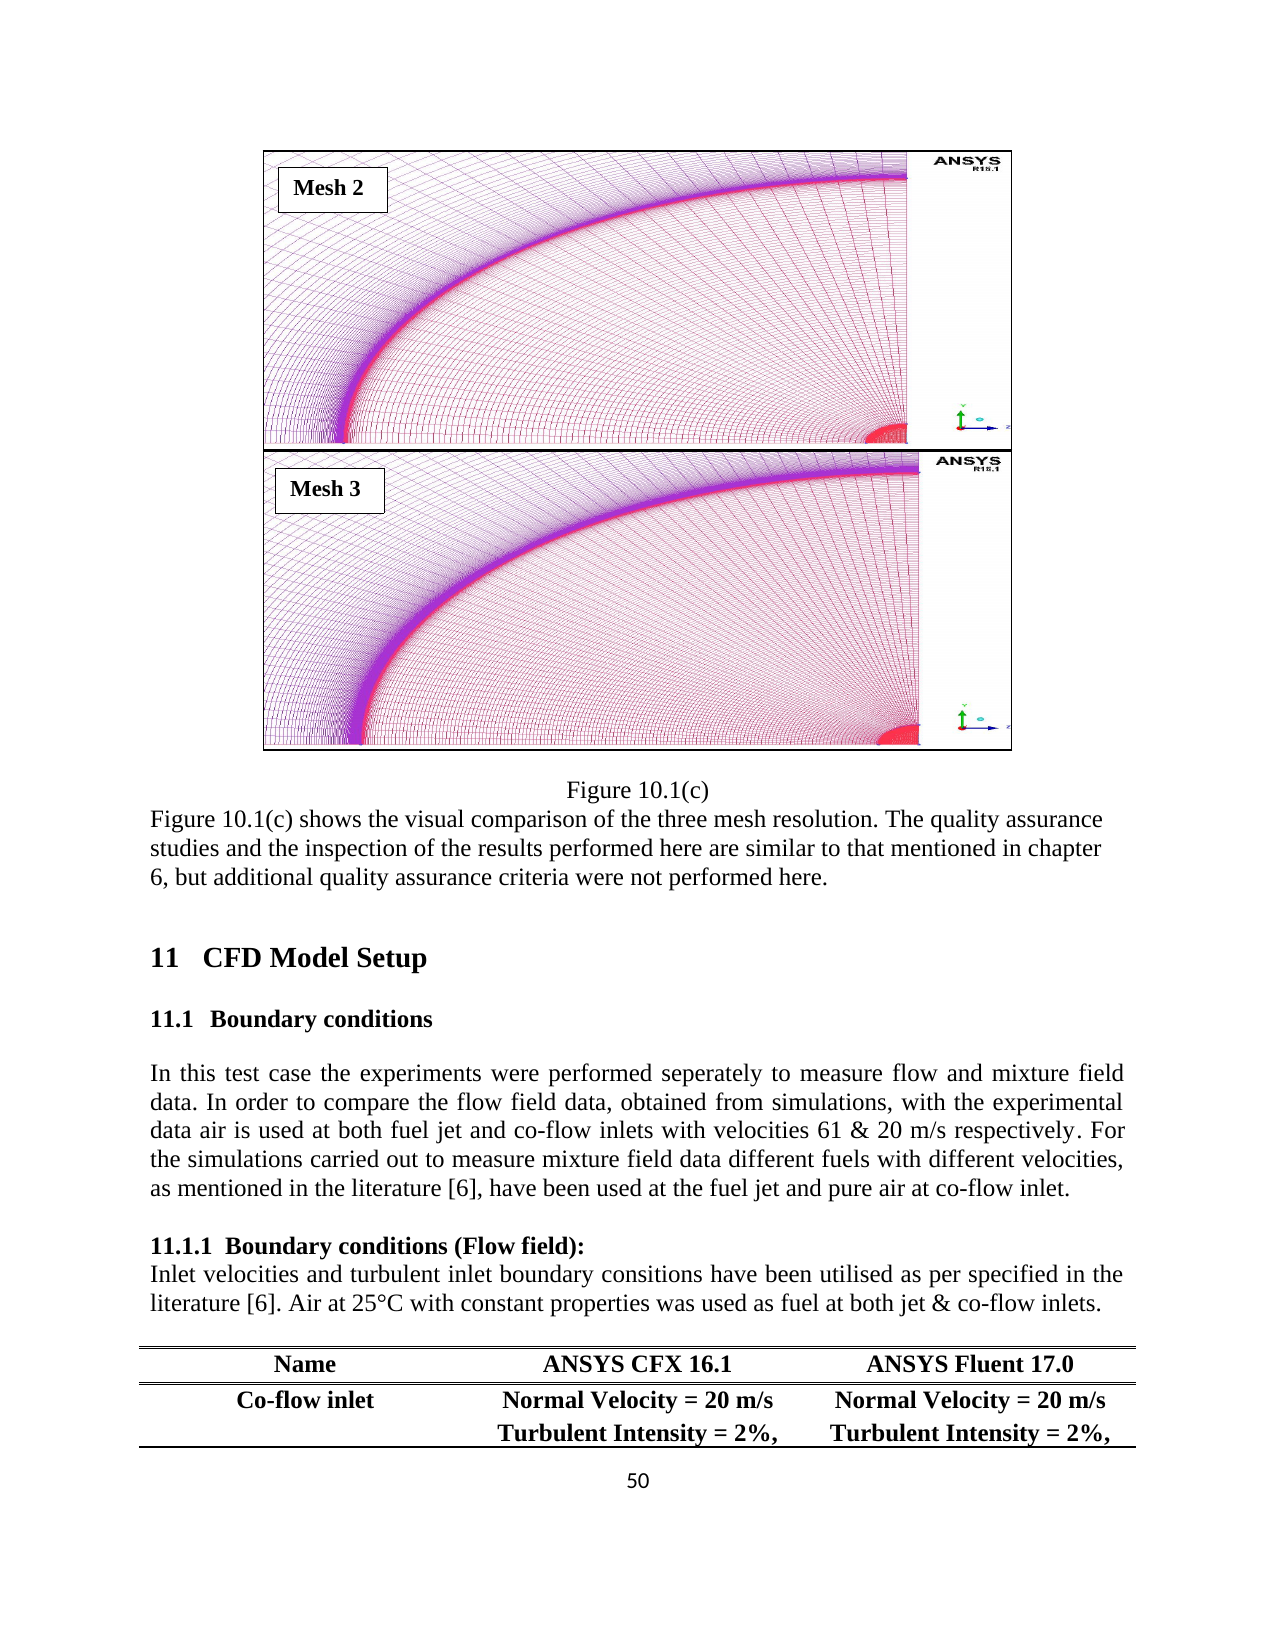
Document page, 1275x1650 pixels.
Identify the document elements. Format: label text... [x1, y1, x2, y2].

subtitle Boundary conditions (Flow field): [150, 1231, 1125, 1259]
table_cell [804, 1385, 1136, 1446]
text In this test case the experiments were performed seperately to measure flow and mixture field data. In order to compare the flow field data, obtained from simulations, with the experimental data air is used at both fuel jet and co-flow inlets with velocities 61 & 20 m/s respectively. For the simulations carried out to measure mixture field data different fuels with different velocities, as mentioned in the literature [6], have been used at the fuel jet and pure air at co-flow inlet. [150, 1058, 1125, 1202]
subtitle CFD Model Setup [150, 941, 1125, 974]
table_header ANSYS Fluent 17.0 [804, 1349, 1136, 1382]
table_header ANSYS CFX 16.1 [471, 1349, 804, 1382]
picture [264, 452, 1011, 749]
table_header Name [139, 1349, 471, 1382]
text Inlet velocities and turbulent inlet boundary consitions have been utilised as per specified in the literature [6]. Air at 25°C with constant properties was used as fuel at both jet & co-flow inlets. [150, 1259, 1125, 1317]
picture [264, 152, 1011, 449]
table_cell Co-flow inlet [139, 1385, 471, 1446]
text Figure 10.1(c) [150, 776, 1125, 804]
subtitle Boundary conditions [150, 1004, 1125, 1033]
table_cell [471, 1385, 804, 1446]
text Figure 10.1(c) shows the visual comparison of the three mesh resolution. The quality assurance studies and the inspection of the results performed here are similar to that mentioned in chapter 6, but additional quality assurance criteria were not performed here. [150, 804, 1125, 891]
